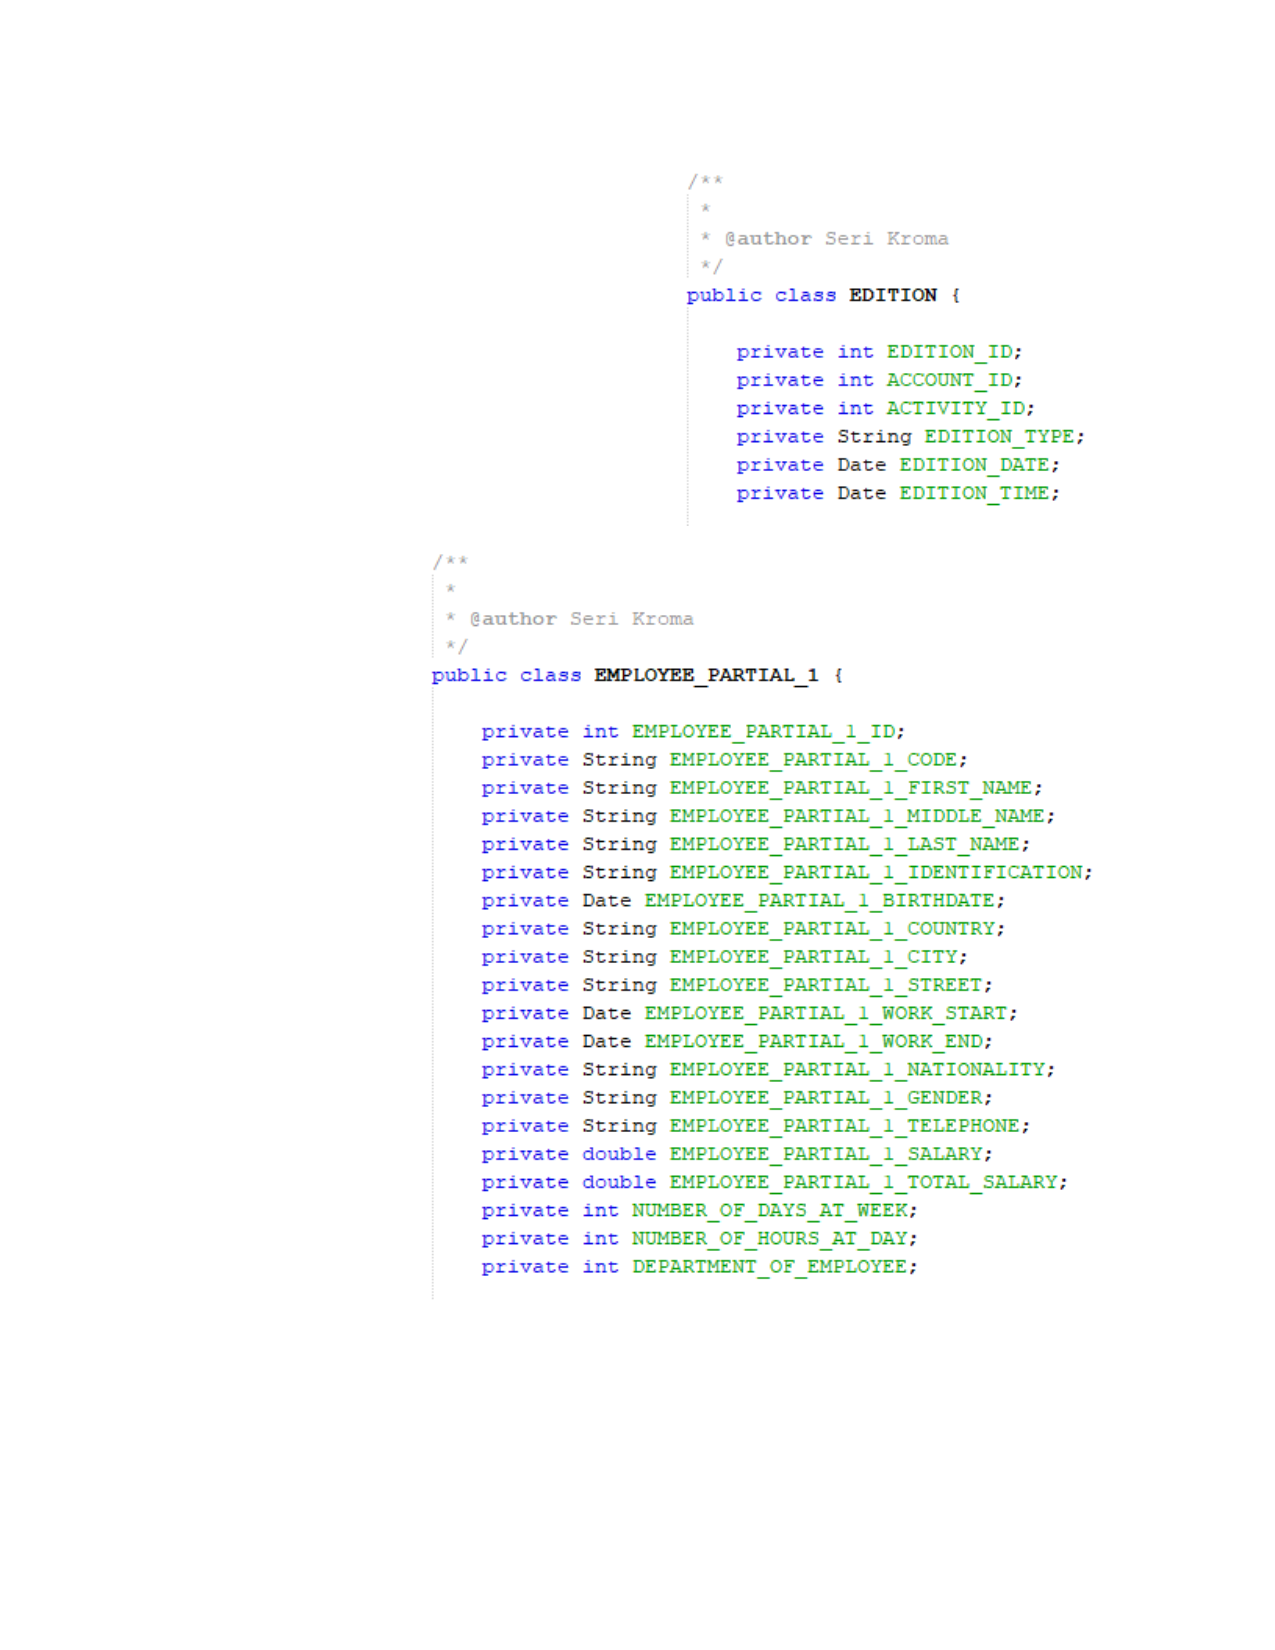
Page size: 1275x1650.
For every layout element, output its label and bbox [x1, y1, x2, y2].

picture [681, 150, 1125, 526]
picture [426, 528, 1125, 1301]
